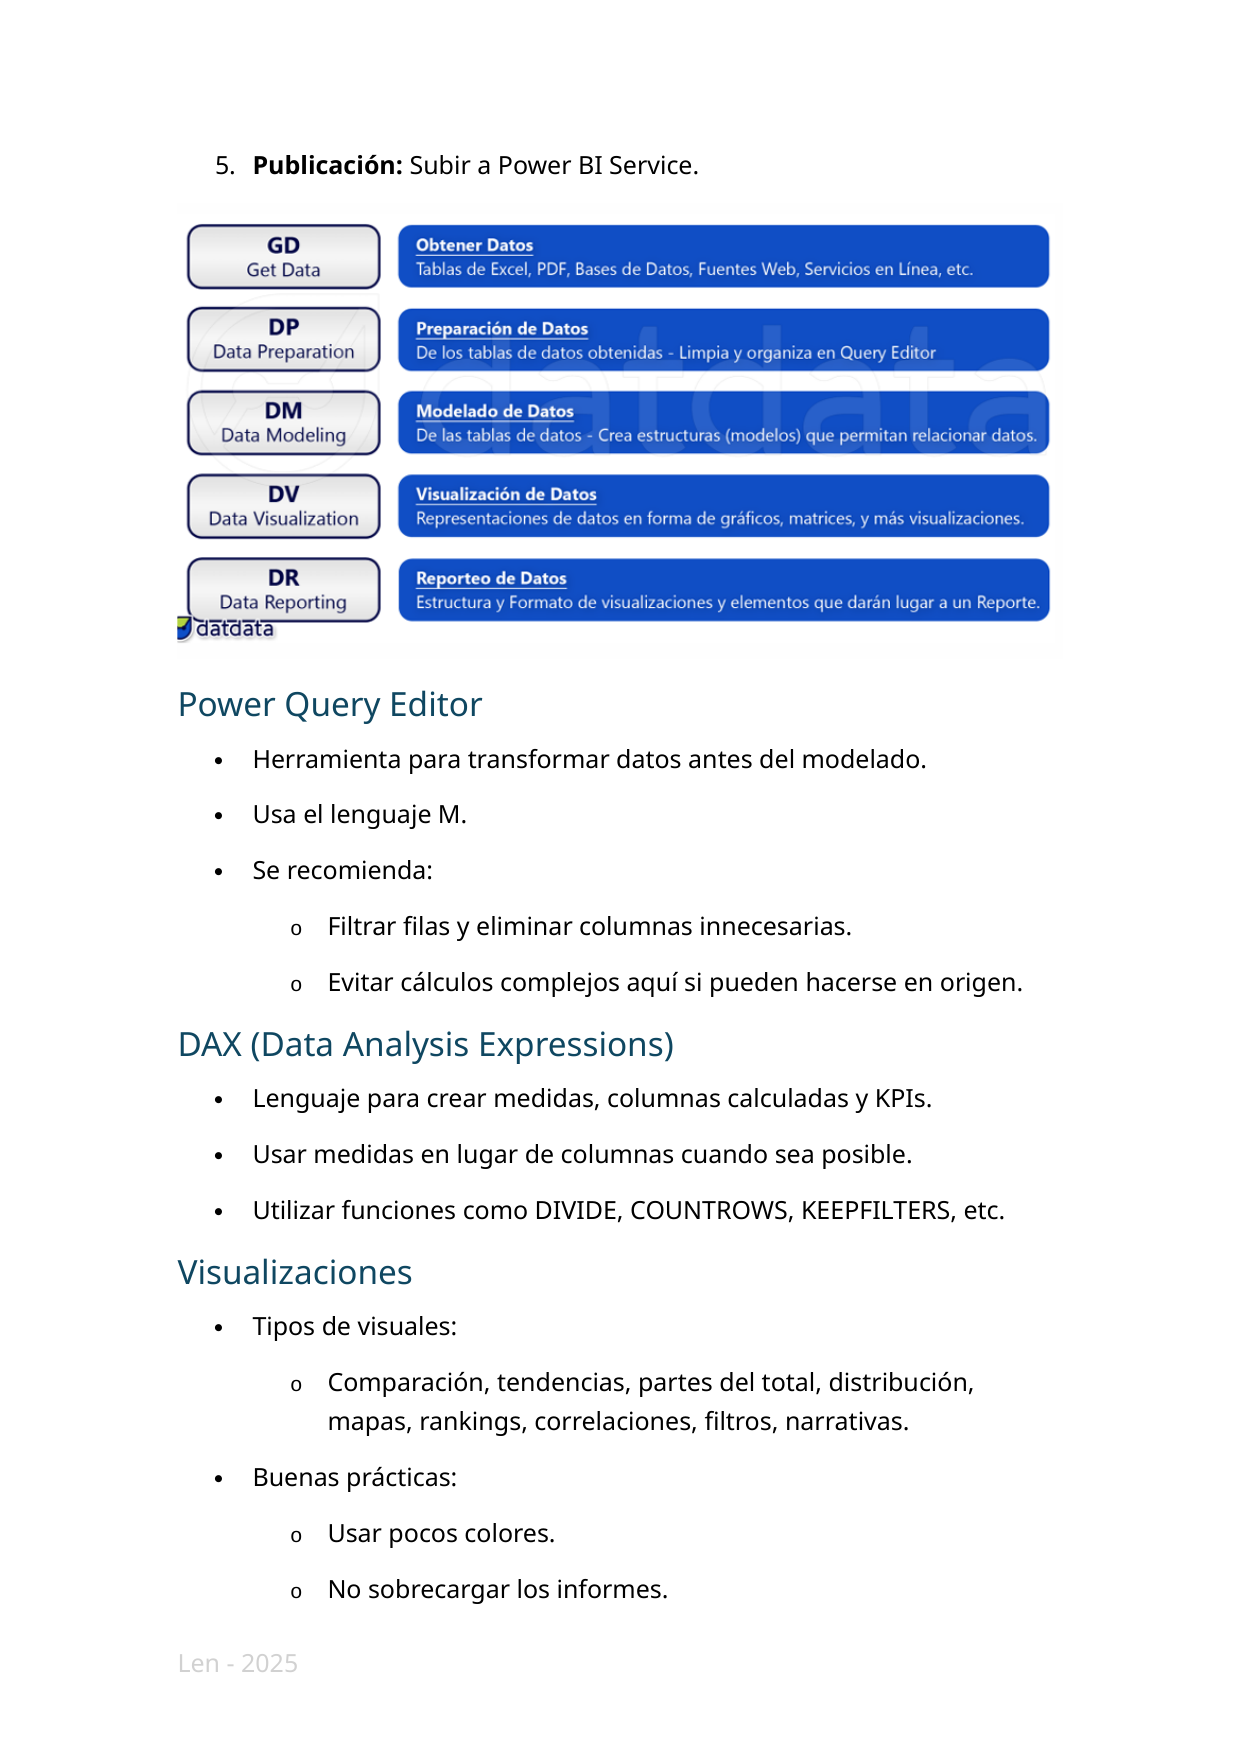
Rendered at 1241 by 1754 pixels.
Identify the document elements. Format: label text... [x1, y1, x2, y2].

list Tipos de visuales: [215, 1309, 1063, 1343]
list Usar pocos colores. [290, 1516, 1063, 1550]
list Buenas prácticas: [215, 1460, 1063, 1494]
picture [177, 203, 1063, 659]
list Se recomienda: [215, 853, 1063, 887]
subtitle DAX (Data Analysis Expressions) [177, 1021, 1063, 1066]
list Evitar cálculos complejos aquí si pueden hacerse en origen. [290, 965, 1063, 999]
subtitle Power Query Editor [177, 681, 1063, 726]
list Comparación, tendencias, partes del total, distribución, mapas, rankings, correlaciones, filtros, narrativas. [290, 1365, 1063, 1438]
list Usa el lenguaje M. [215, 797, 1063, 831]
list Utilizar funciones como DIVIDE, COUNTROWS, KEEPFILTERS, etc. [215, 1193, 1063, 1227]
subtitle Visualizaciones [177, 1248, 1063, 1294]
list Herramienta para transformar datos antes del modelado. [215, 741, 1063, 775]
list Lenguaje para crear medidas, columnas calculadas y KPIs. [215, 1081, 1063, 1115]
list Usar medidas en lugar de columnas cuando sea posible. [215, 1137, 1063, 1171]
list Publicación: Subir a Power BI Service. [215, 148, 1063, 182]
list No sobrecargar los informes. [290, 1572, 1063, 1606]
list Filtrar filas y eliminar columnas innecesarias. [290, 909, 1063, 943]
